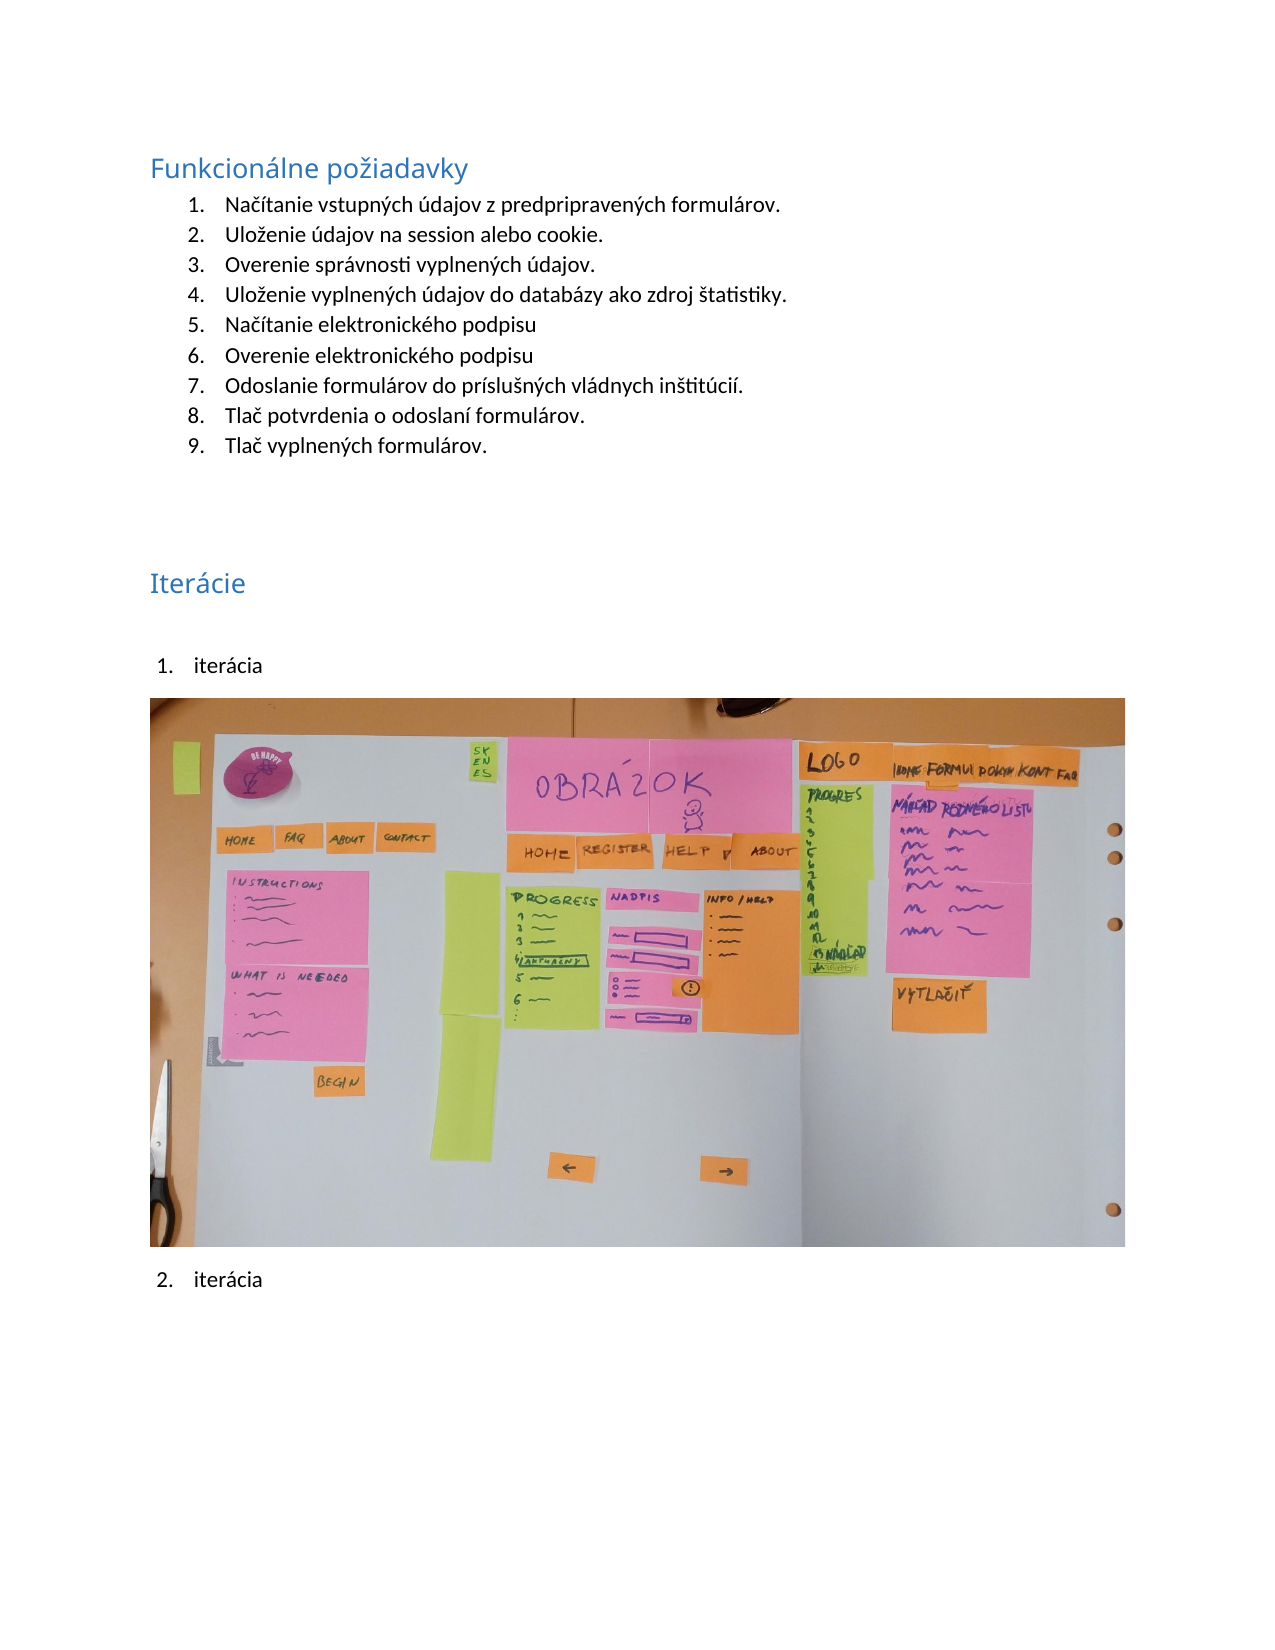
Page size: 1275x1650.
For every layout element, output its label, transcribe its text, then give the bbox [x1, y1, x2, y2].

subtitle Funkcionálne požiadavky [150, 150, 1125, 187]
list Uloženie vyplnených údajov do databázy ako zdroj štatistiky. [187, 280, 1125, 308]
list Odoslanie formulárov do príslušných vládnych inštitúcií. [187, 371, 1125, 399]
list Uloženie údajov na session alebo cookie. [187, 220, 1125, 248]
picture [150, 698, 1125, 1247]
list Tlač potvrdenia o odoslaní formulárov. [187, 401, 1125, 429]
list Overenie správnosti vyplnených údajov. [187, 250, 1125, 278]
list Overenie elektronického podpisu [187, 341, 1125, 369]
list iterácia [156, 1266, 1125, 1294]
list Tlač vyplnených formulárov. [187, 431, 1125, 459]
list Načítanie elektronického podpisu [187, 311, 1125, 339]
list iterácia [156, 652, 1125, 680]
subtitle Iterácie [150, 565, 1125, 602]
list Načítanie vstupných údajov z predpripravených formulárov. [187, 190, 1125, 218]
